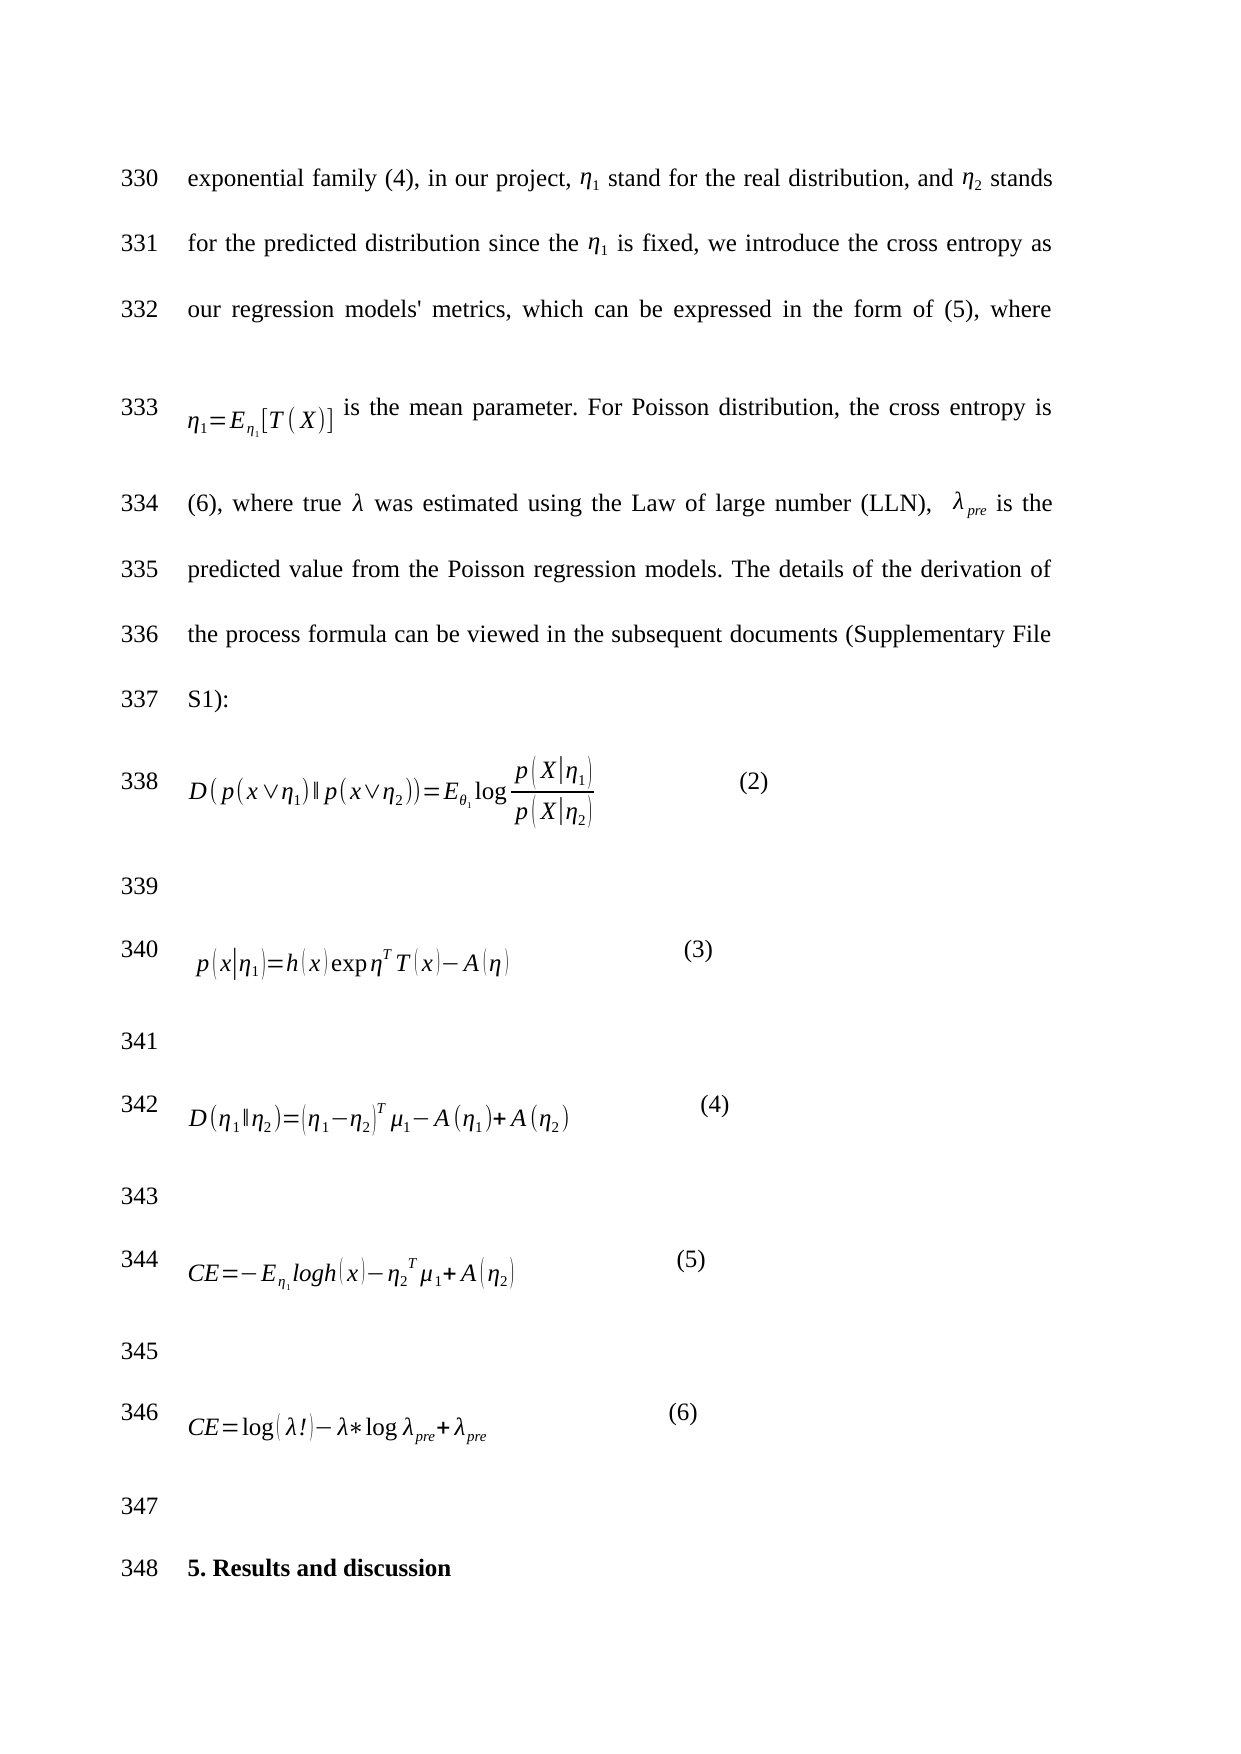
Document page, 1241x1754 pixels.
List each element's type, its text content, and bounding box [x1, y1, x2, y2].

text (3) [187, 931, 1053, 996]
text (4) [187, 1086, 1053, 1151]
text (6) [187, 1396, 1053, 1461]
text (5) [187, 1241, 1053, 1306]
text (2) [187, 743, 1053, 841]
text 5. Results and discussion [187, 1551, 1053, 1583]
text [187, 162, 1053, 714]
